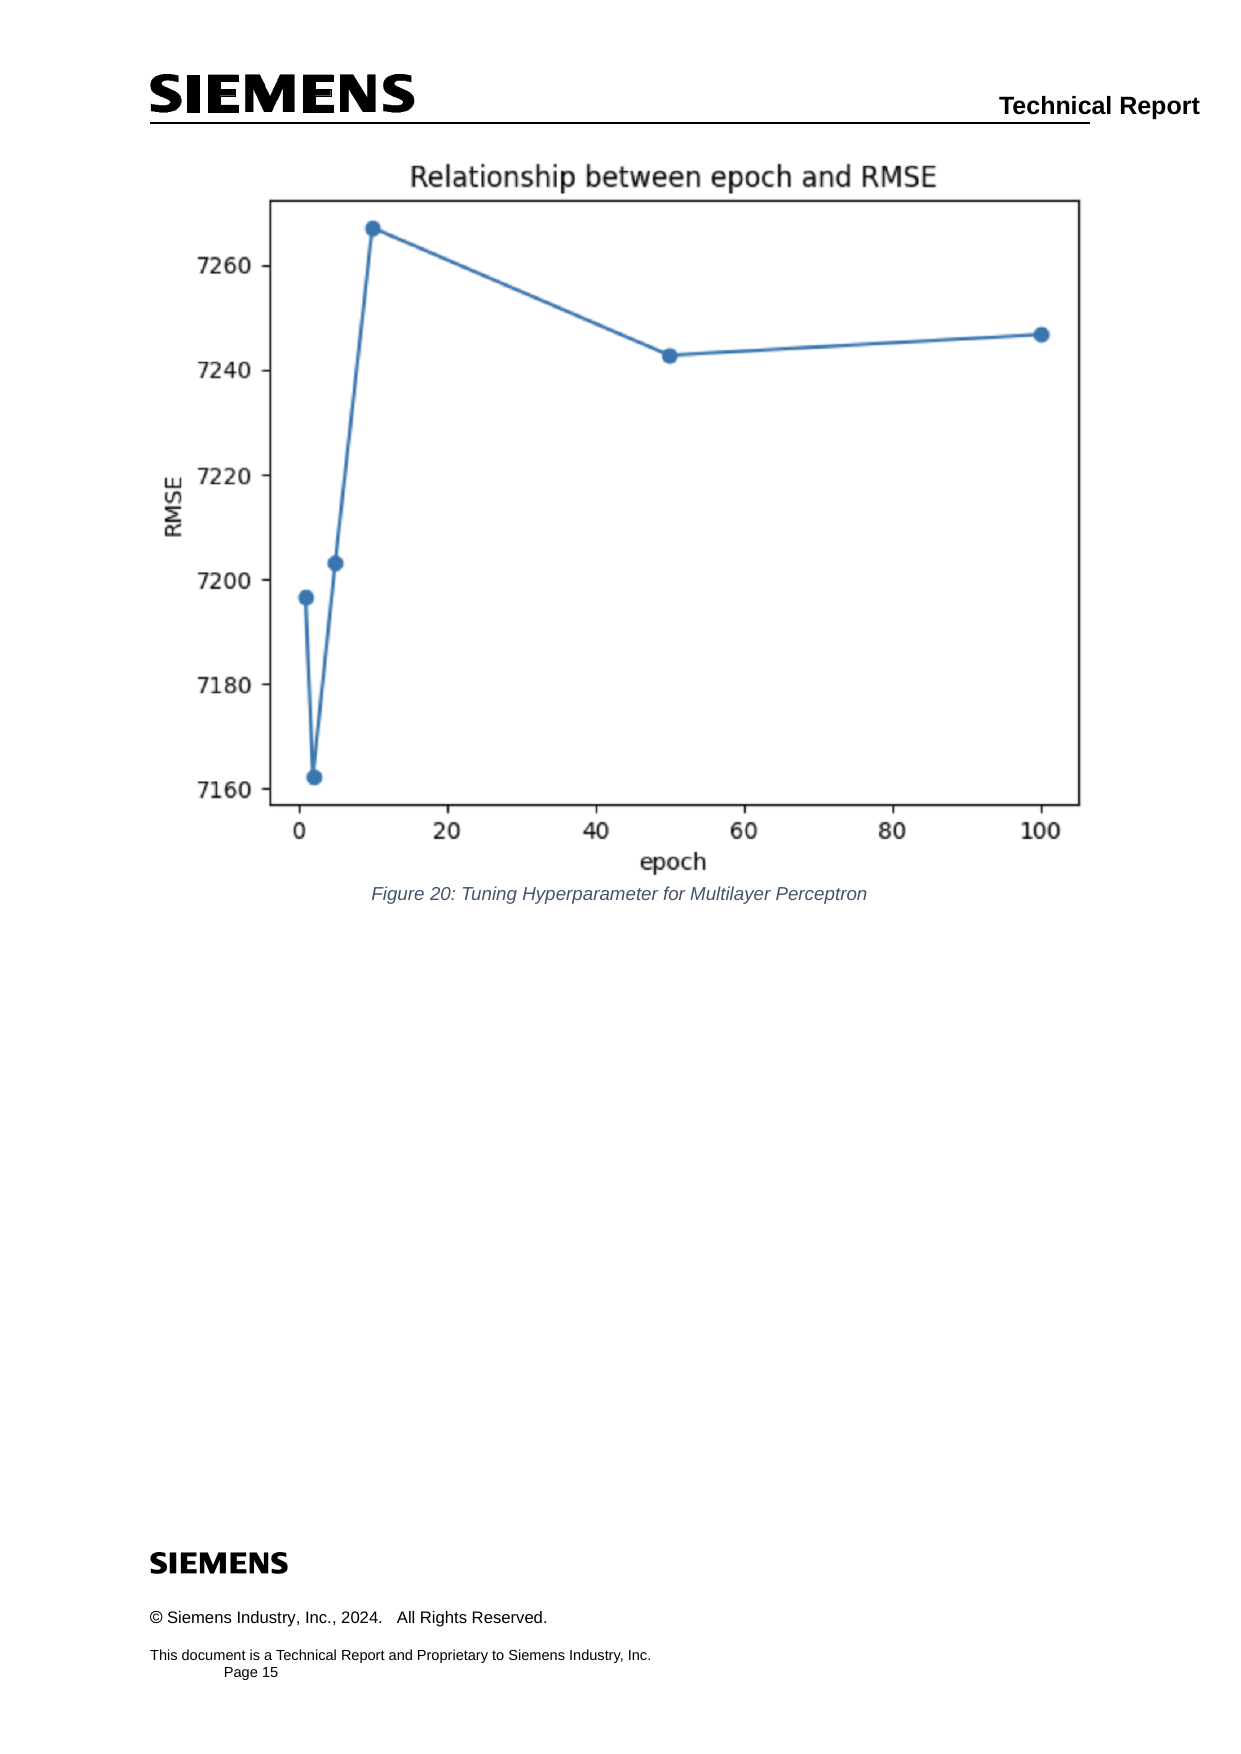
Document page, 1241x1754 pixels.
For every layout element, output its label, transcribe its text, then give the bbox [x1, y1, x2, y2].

picture [150, 150, 1091, 884]
picture [150, 1552, 288, 1574]
text Figure 20: Tuning Hyperparameter for Multilayer Perceptron [150, 884, 1090, 905]
